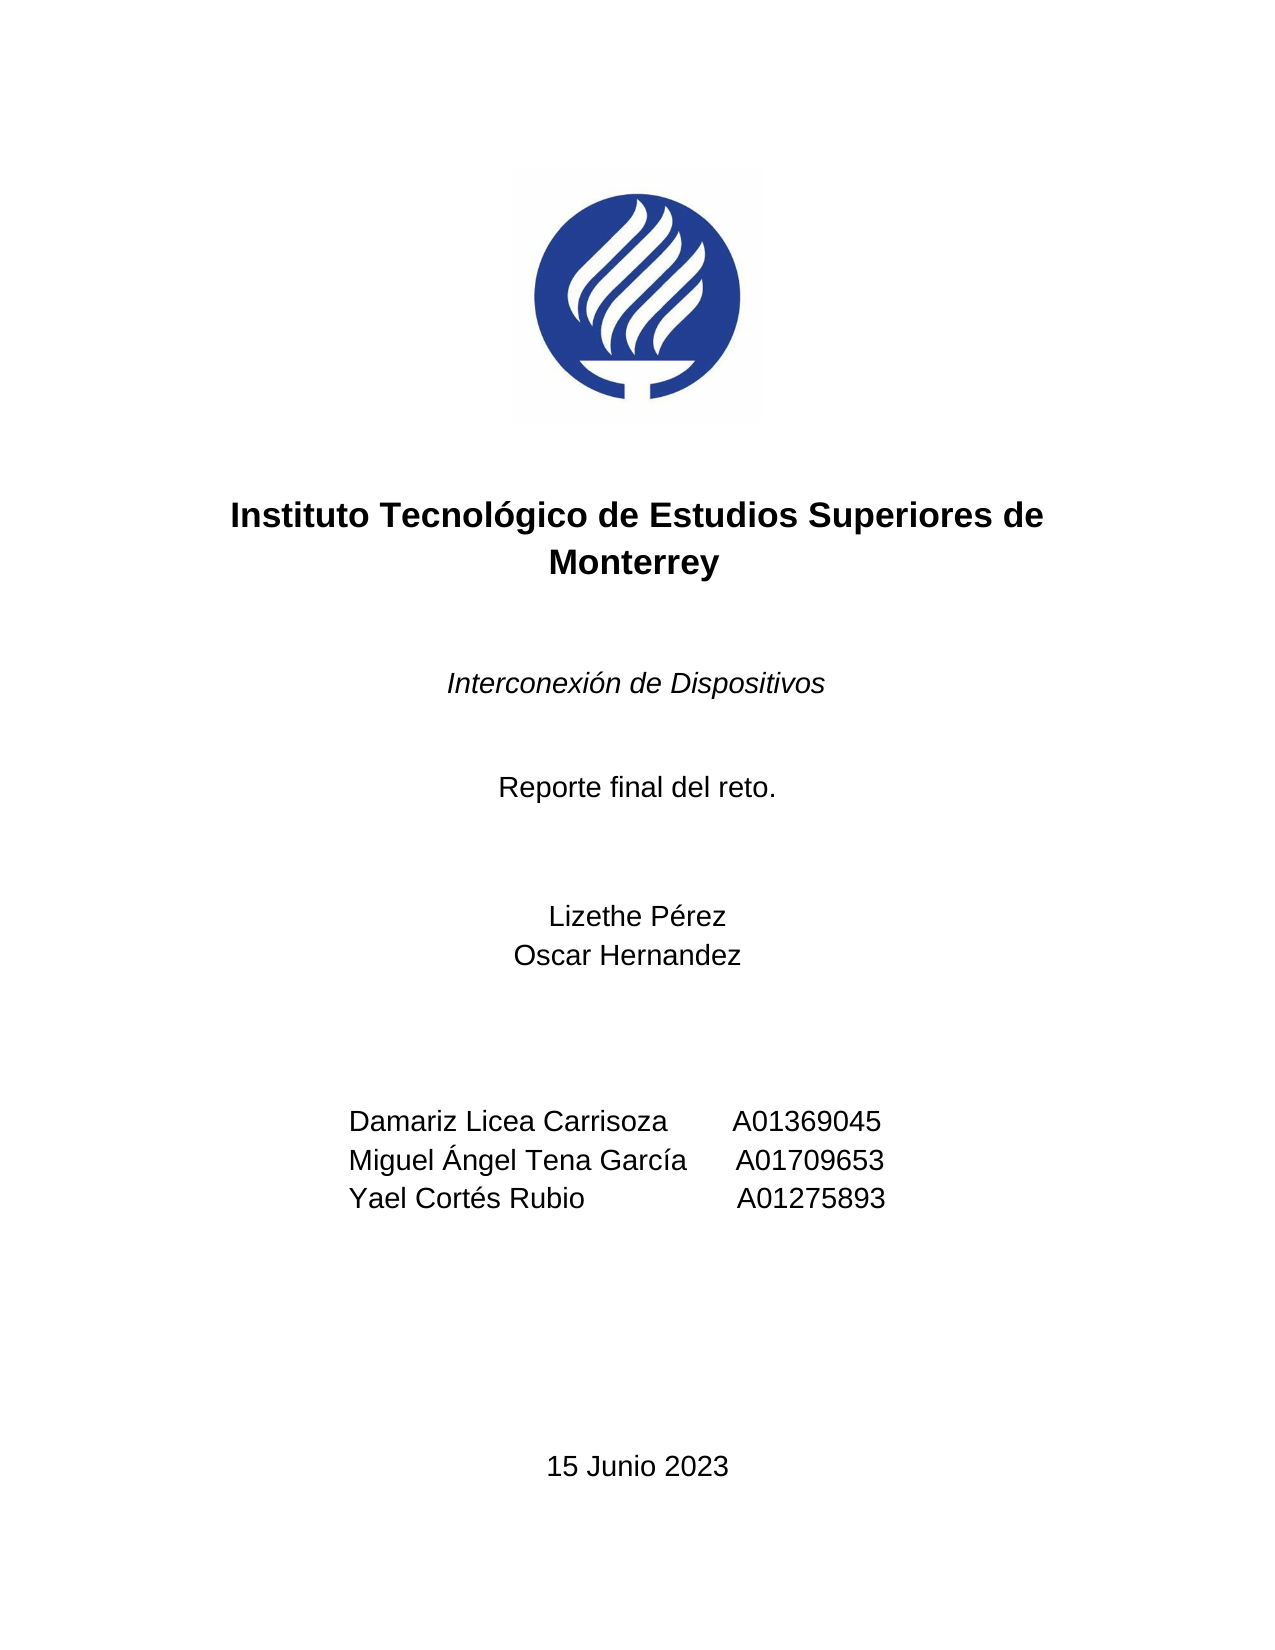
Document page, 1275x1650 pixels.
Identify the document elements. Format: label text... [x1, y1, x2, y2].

text Miguel Ángel Tena García A01709653 [300, 1143, 1125, 1176]
text Yael Cortés Rubio A01275893 [300, 1181, 1125, 1215]
text 15 Junio 2023 [150, 1448, 1125, 1482]
text Reporte final del reto. [150, 770, 1125, 804]
picture [510, 168, 764, 423]
text Interconexión de Dispositivos [150, 666, 1125, 699]
text Instituto Tecnológico de Estudios Superiores de Monterrey [150, 494, 1125, 582]
text Lizethe Pérez [150, 899, 1125, 933]
text Damariz Licea Carrisoza A01369045 [150, 1043, 1125, 1138]
text Oscar Hernandez [150, 938, 1125, 972]
